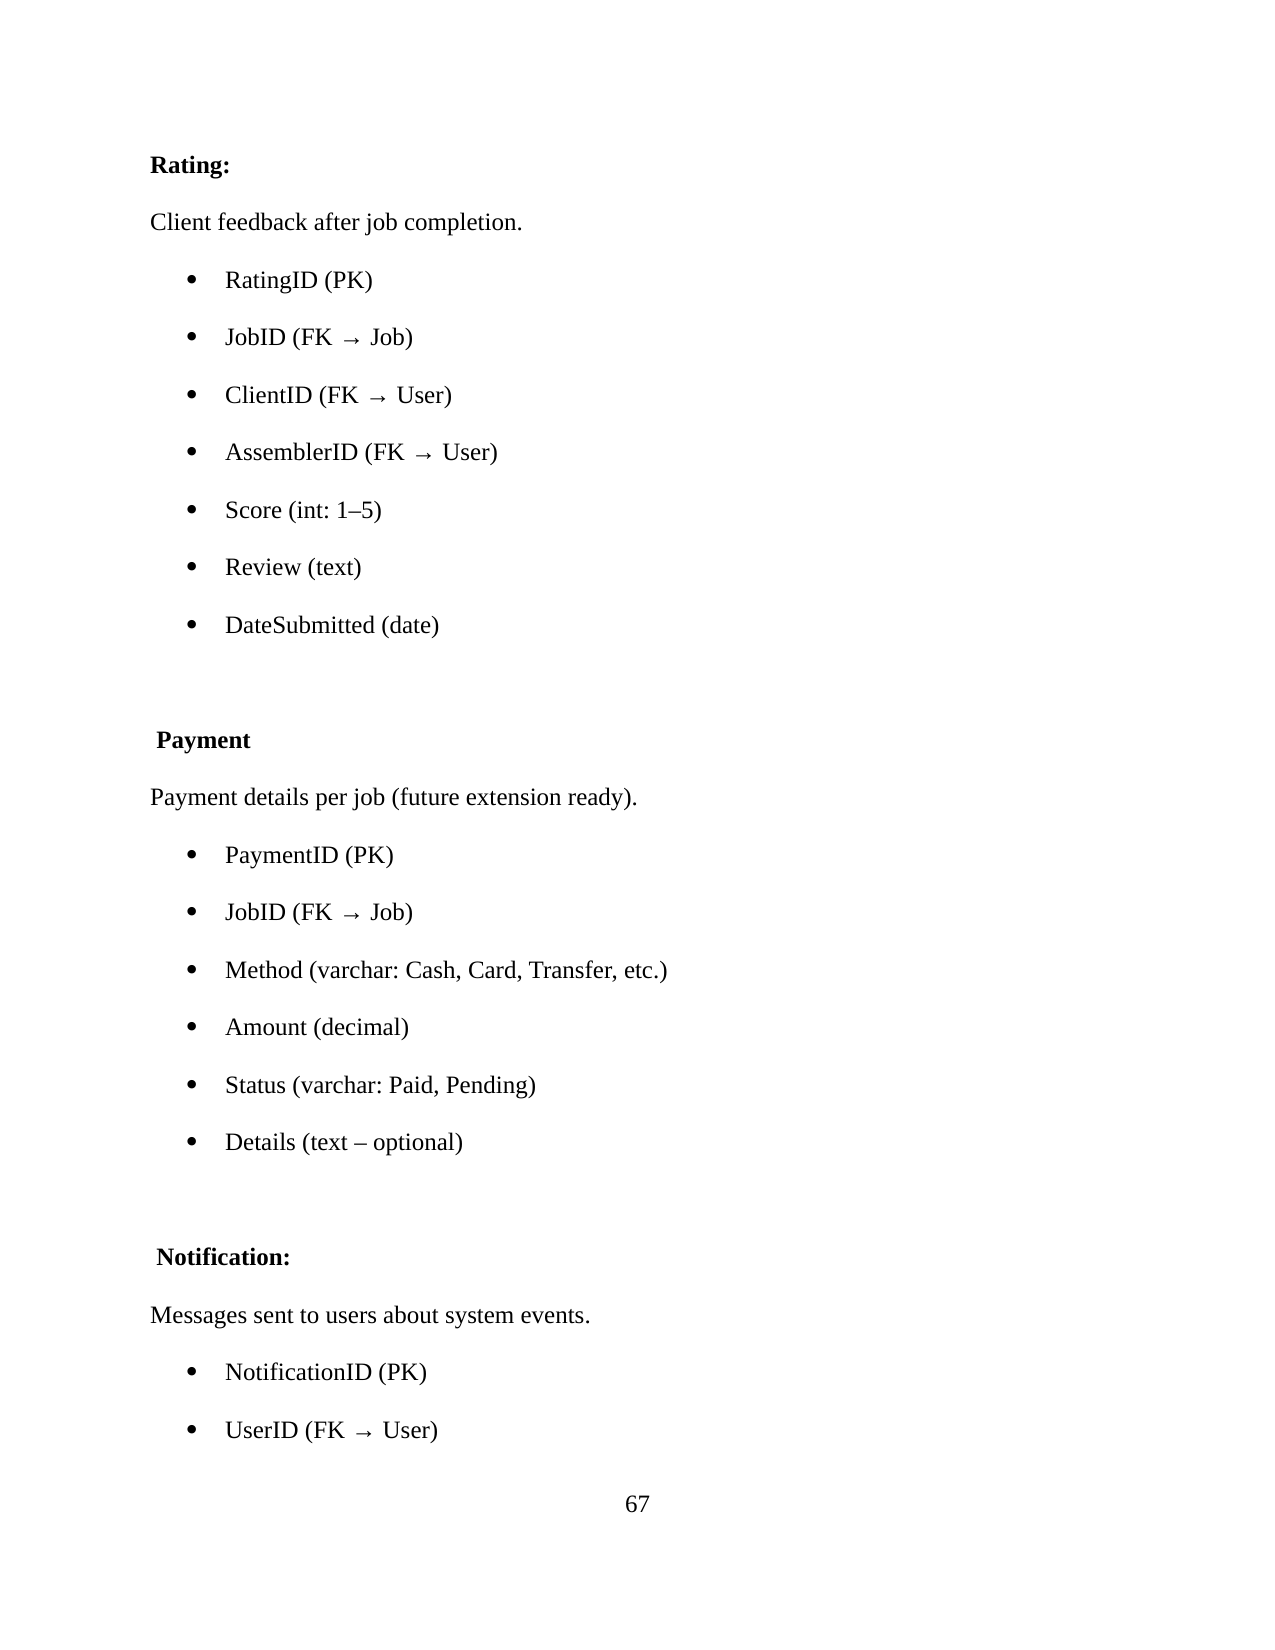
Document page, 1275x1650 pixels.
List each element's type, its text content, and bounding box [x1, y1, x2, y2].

list Amount (decimal) [187, 1012, 1125, 1041]
list Review (text) [187, 552, 1125, 581]
text Notification: [150, 1242, 1125, 1271]
list DateSubmitted (date) [187, 610, 1125, 639]
text Payment [150, 725, 1125, 754]
list UserID (FK → User) [187, 1415, 1125, 1444]
text Messages sent to users about system events. [150, 1300, 1125, 1329]
text Rating: [150, 150, 1125, 179]
list JobID (FK → Job) [187, 897, 1125, 926]
text Client feedback after job completion. [150, 207, 1125, 236]
list ClientID (FK → User) [187, 380, 1125, 409]
list JobID (FK → Job) [187, 322, 1125, 351]
list Details (text – optional) [187, 1127, 1125, 1156]
list Status (varchar: Paid, Pending) [187, 1070, 1125, 1099]
list PaymentID (PK) [187, 840, 1125, 869]
text Payment details per job (future extension ready). [150, 782, 1125, 811]
list RatingID (PK) [187, 265, 1125, 294]
list Method (varchar: Cash, Card, Transfer, etc.) [187, 955, 1125, 984]
list AssemblerID (FK → User) [187, 437, 1125, 466]
list Score (int: 1–5) [187, 495, 1125, 524]
list NotificationID (PK) [187, 1357, 1125, 1386]
